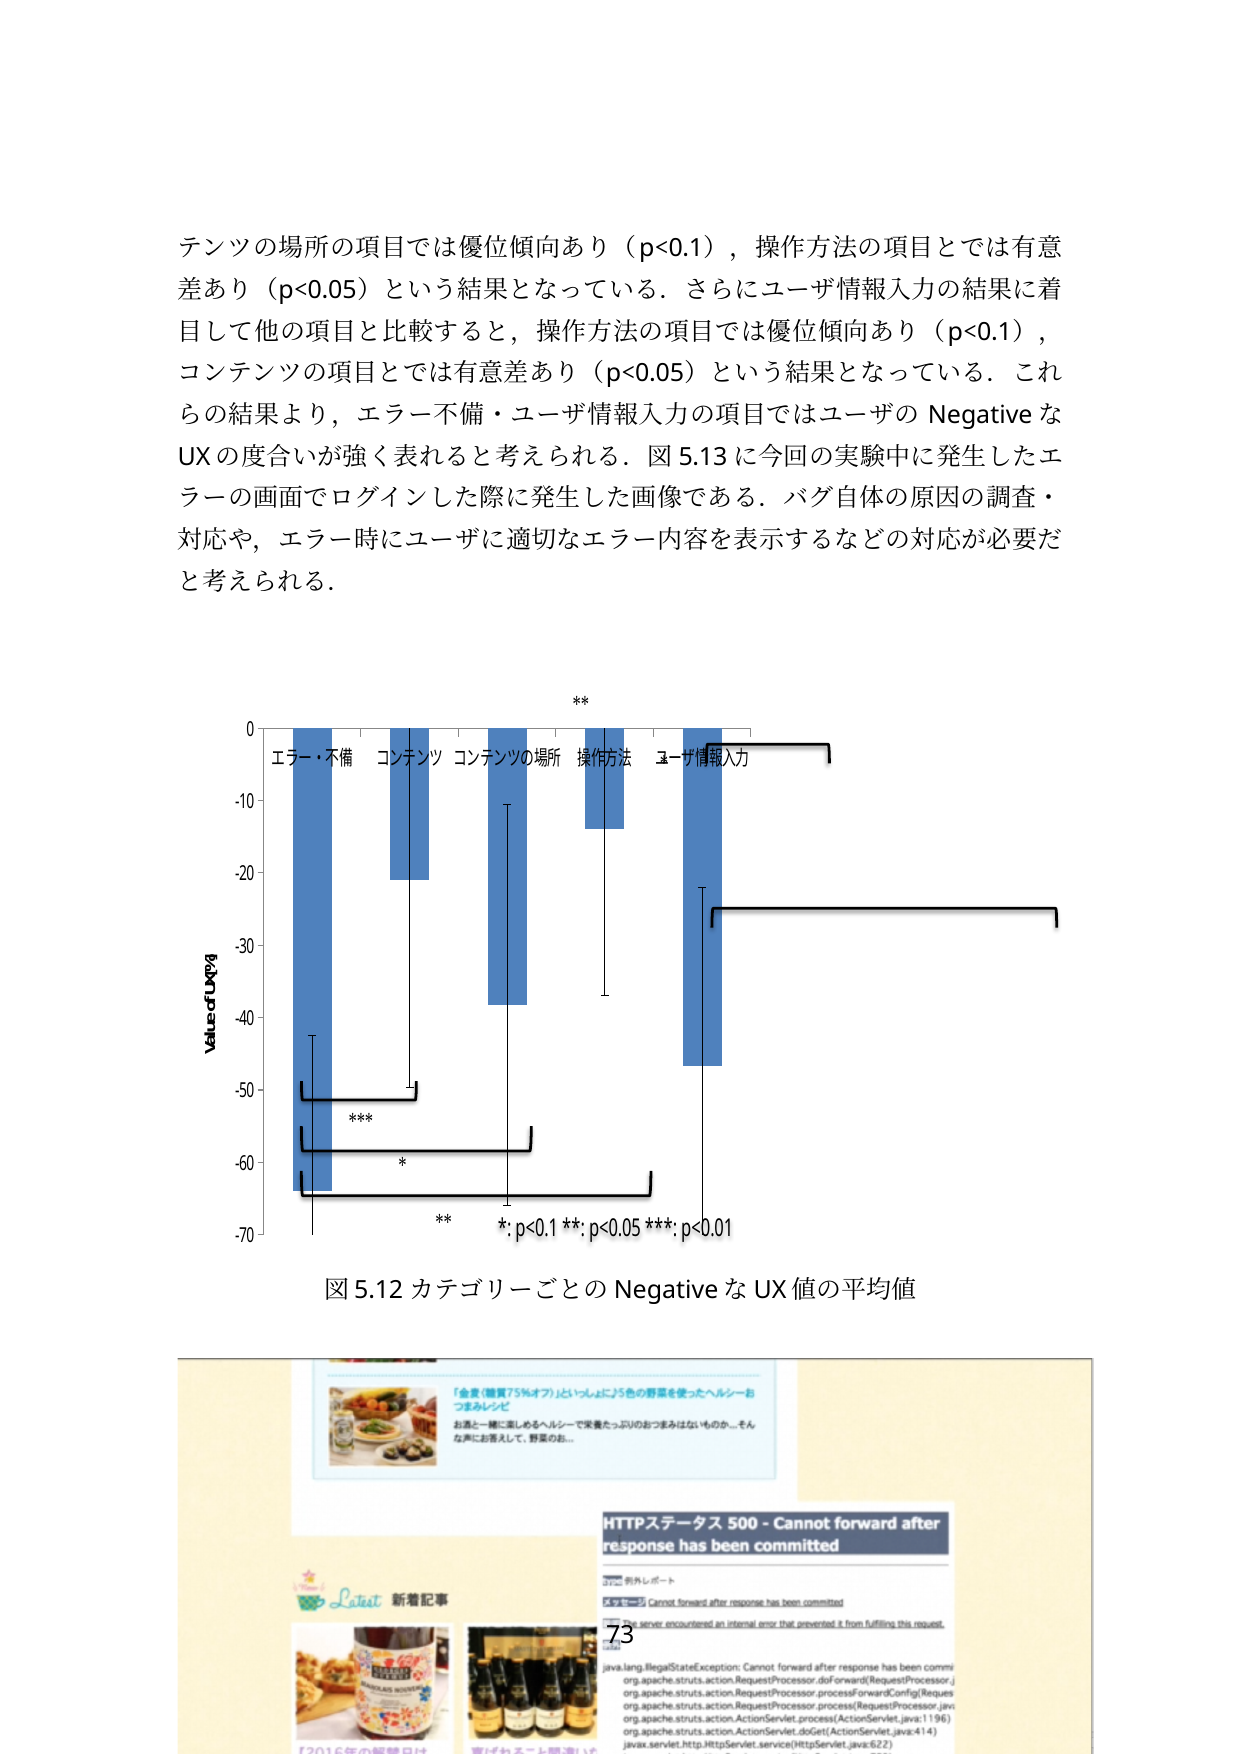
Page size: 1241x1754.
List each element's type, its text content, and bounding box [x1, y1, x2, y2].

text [177, 225, 1063, 600]
text 図5.12 カテゴリーごとのNegativeなUX値の平均値 [177, 1267, 1063, 1308]
picture [177, 1358, 1094, 1754]
